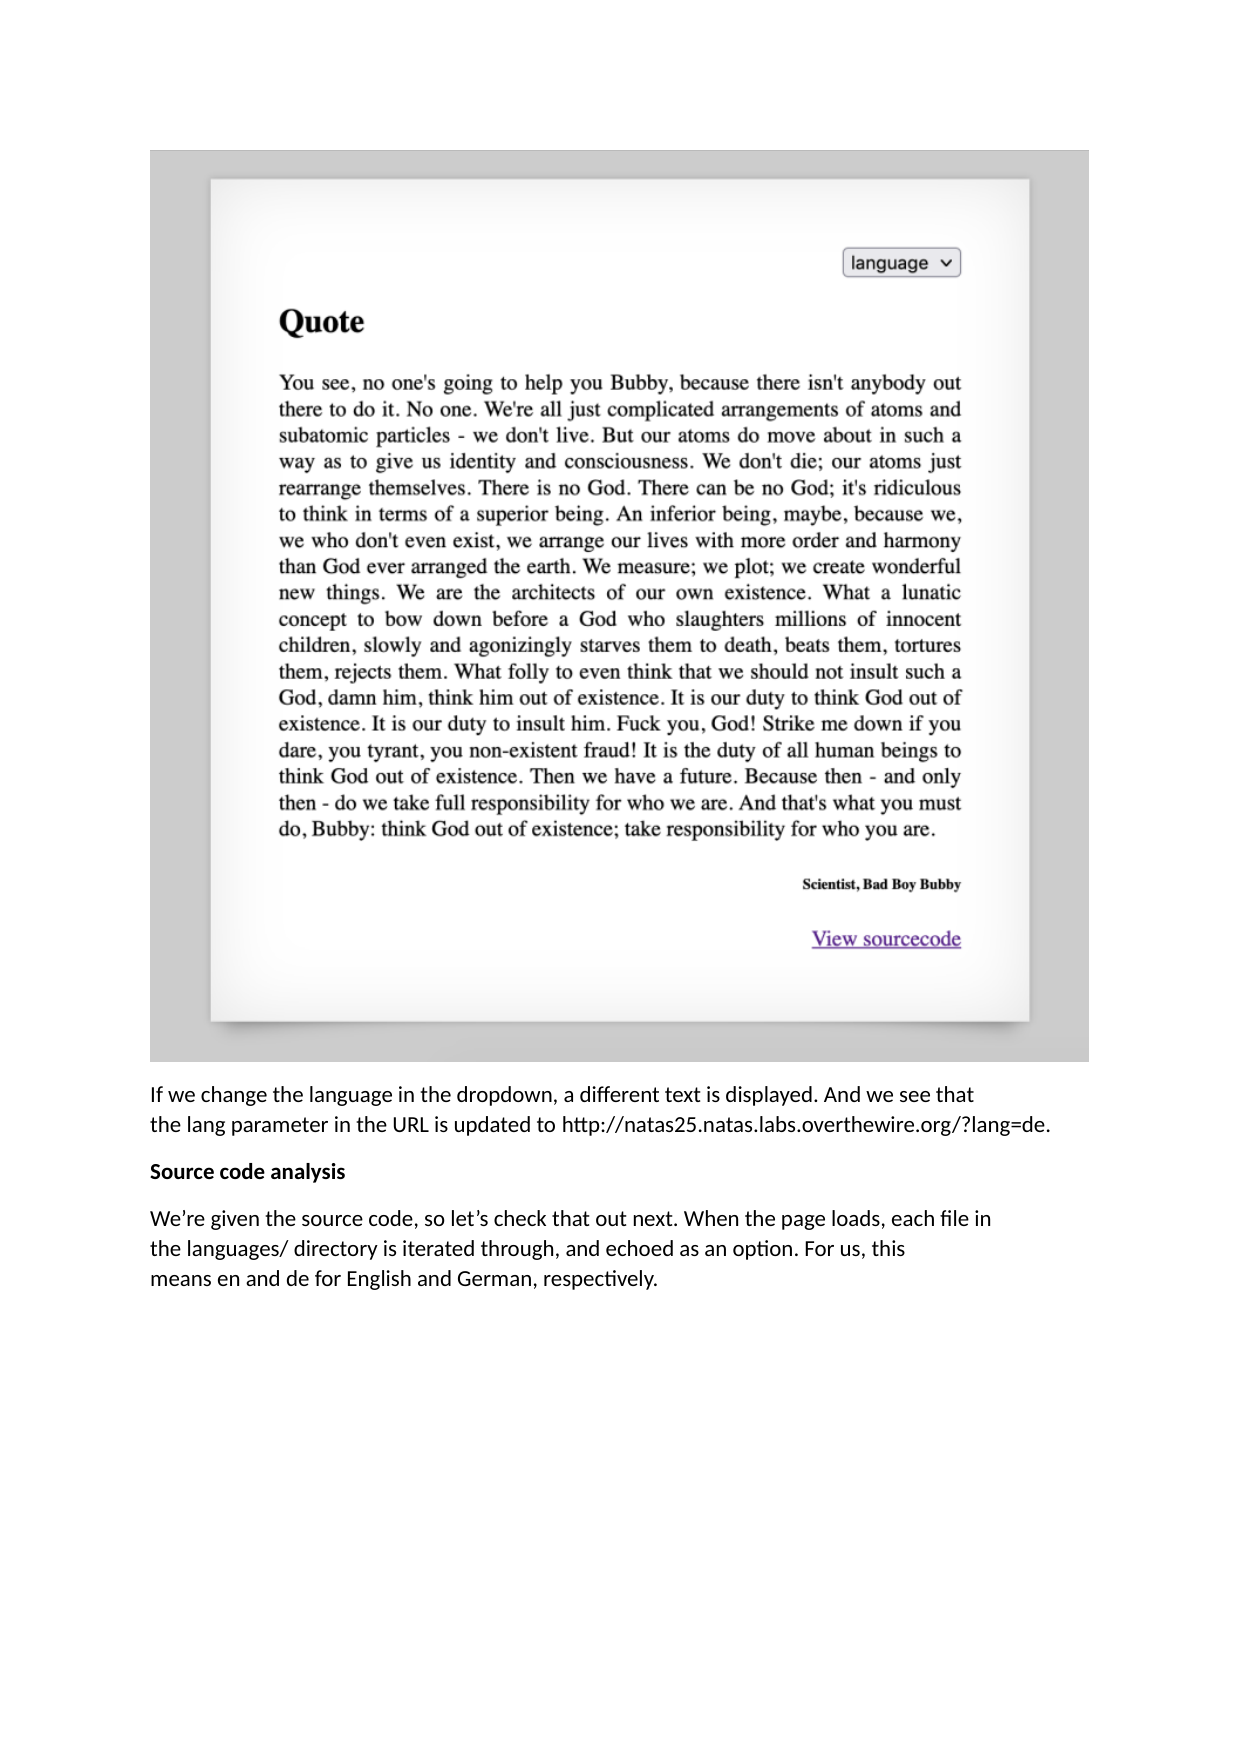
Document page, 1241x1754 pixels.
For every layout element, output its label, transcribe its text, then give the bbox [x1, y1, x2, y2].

text Source code analysis [150, 1157, 1090, 1185]
text We’re given the source code, so let’s check that out next. When the page loads, each file in the languages/ directory is iterated through, and echoed as an option. For us, this means en and de for English and German, respectively. [150, 1204, 1090, 1292]
picture [150, 150, 1089, 1062]
text If we change the language in the dropdown, a different text is displayed. And we see that the lang parameter in the URL is updated to http://natas25.natas.labs.overthewire.org/?lang=de. [150, 1080, 1090, 1138]
